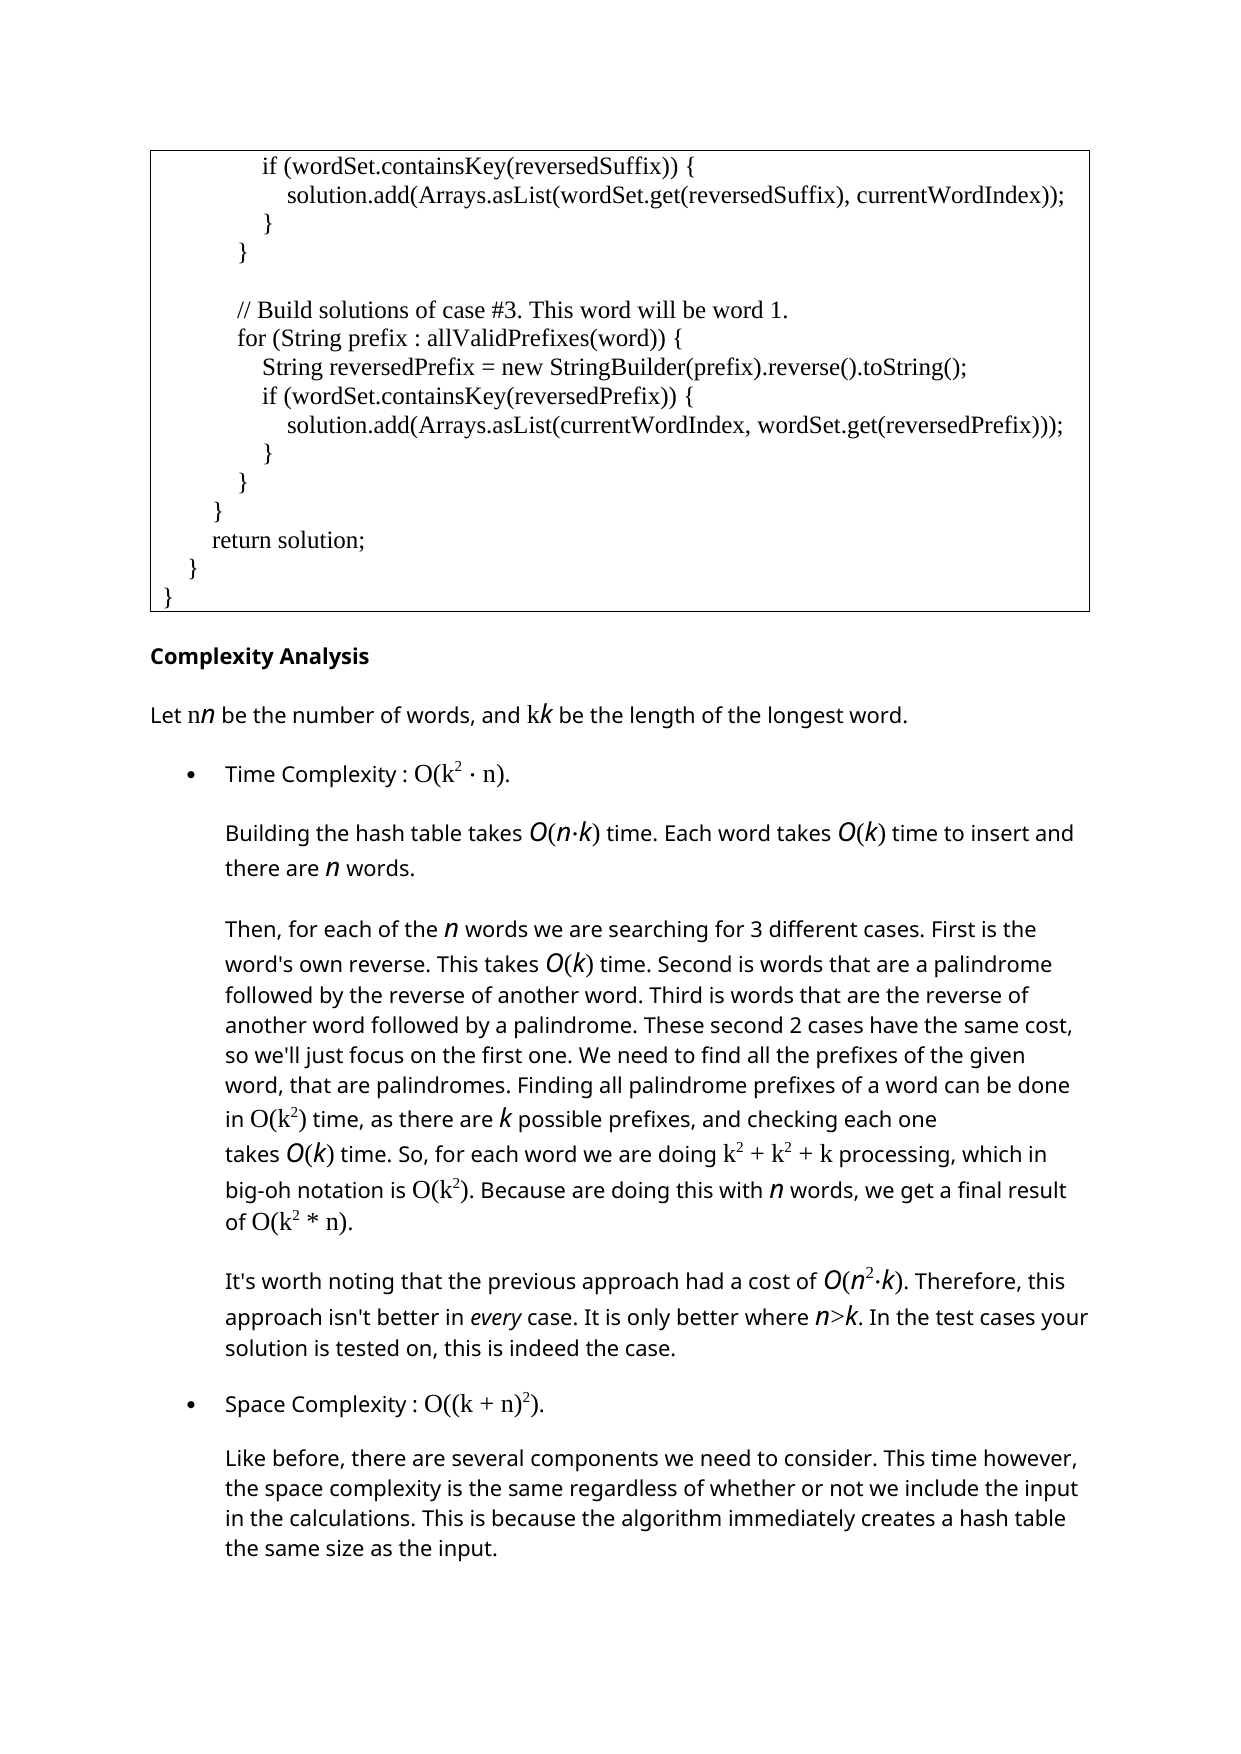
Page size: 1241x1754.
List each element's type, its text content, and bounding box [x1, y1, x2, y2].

text It's worth noting that the previous approach had a cost of O(n2⋅k). Therefore, this approach isn't better in every case. It is only better where n>k. In the test cases your solution is tested on, this is indeed the case. [225, 1262, 1090, 1363]
list Space Complexity : O((k + n)2). [187, 1388, 1090, 1418]
text Like before, there are several components we need to consider. This time however, the space complexity is the same regardless of whether or not we include the input in the calculations. This is because the algorithm immediately creates a hash table the same size as the input. [225, 1443, 1090, 1563]
text Building the hash table takes O(n⋅k) time. Each word takes O(k) time to insert and there are n words. [225, 813, 1090, 884]
text Complexity Analysis [150, 641, 1090, 671]
list Time Complexity : O(k2 ⋅ n). [187, 756, 1090, 788]
text Then, for each of the n words we are searching for 3 different cases. First is the word's own reverse. This takes O(k) time. Second is words that are a palindrome followed by the reverse of another word. Third is words that are the reverse of another word followed by a palindrome. These second 2 cases have the same cost, so we'll just focus on the first one. We need to find all the prefixes of the given word, that are palindromes. Finding all palindrome prefixes of a word can be done in O(k2) time, as there are k possible prefixes, and checking each one takes O(k) time. So, for each word we are doing k2 + k2 + k processing, which in big-oh notation is O(k2). Because are doing this with n words, we get a final result of O(k2 * n). [225, 909, 1090, 1237]
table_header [151, 151, 1089, 611]
text Let nn be the number of words, and kk be the length of the longest word. [150, 696, 1090, 731]
